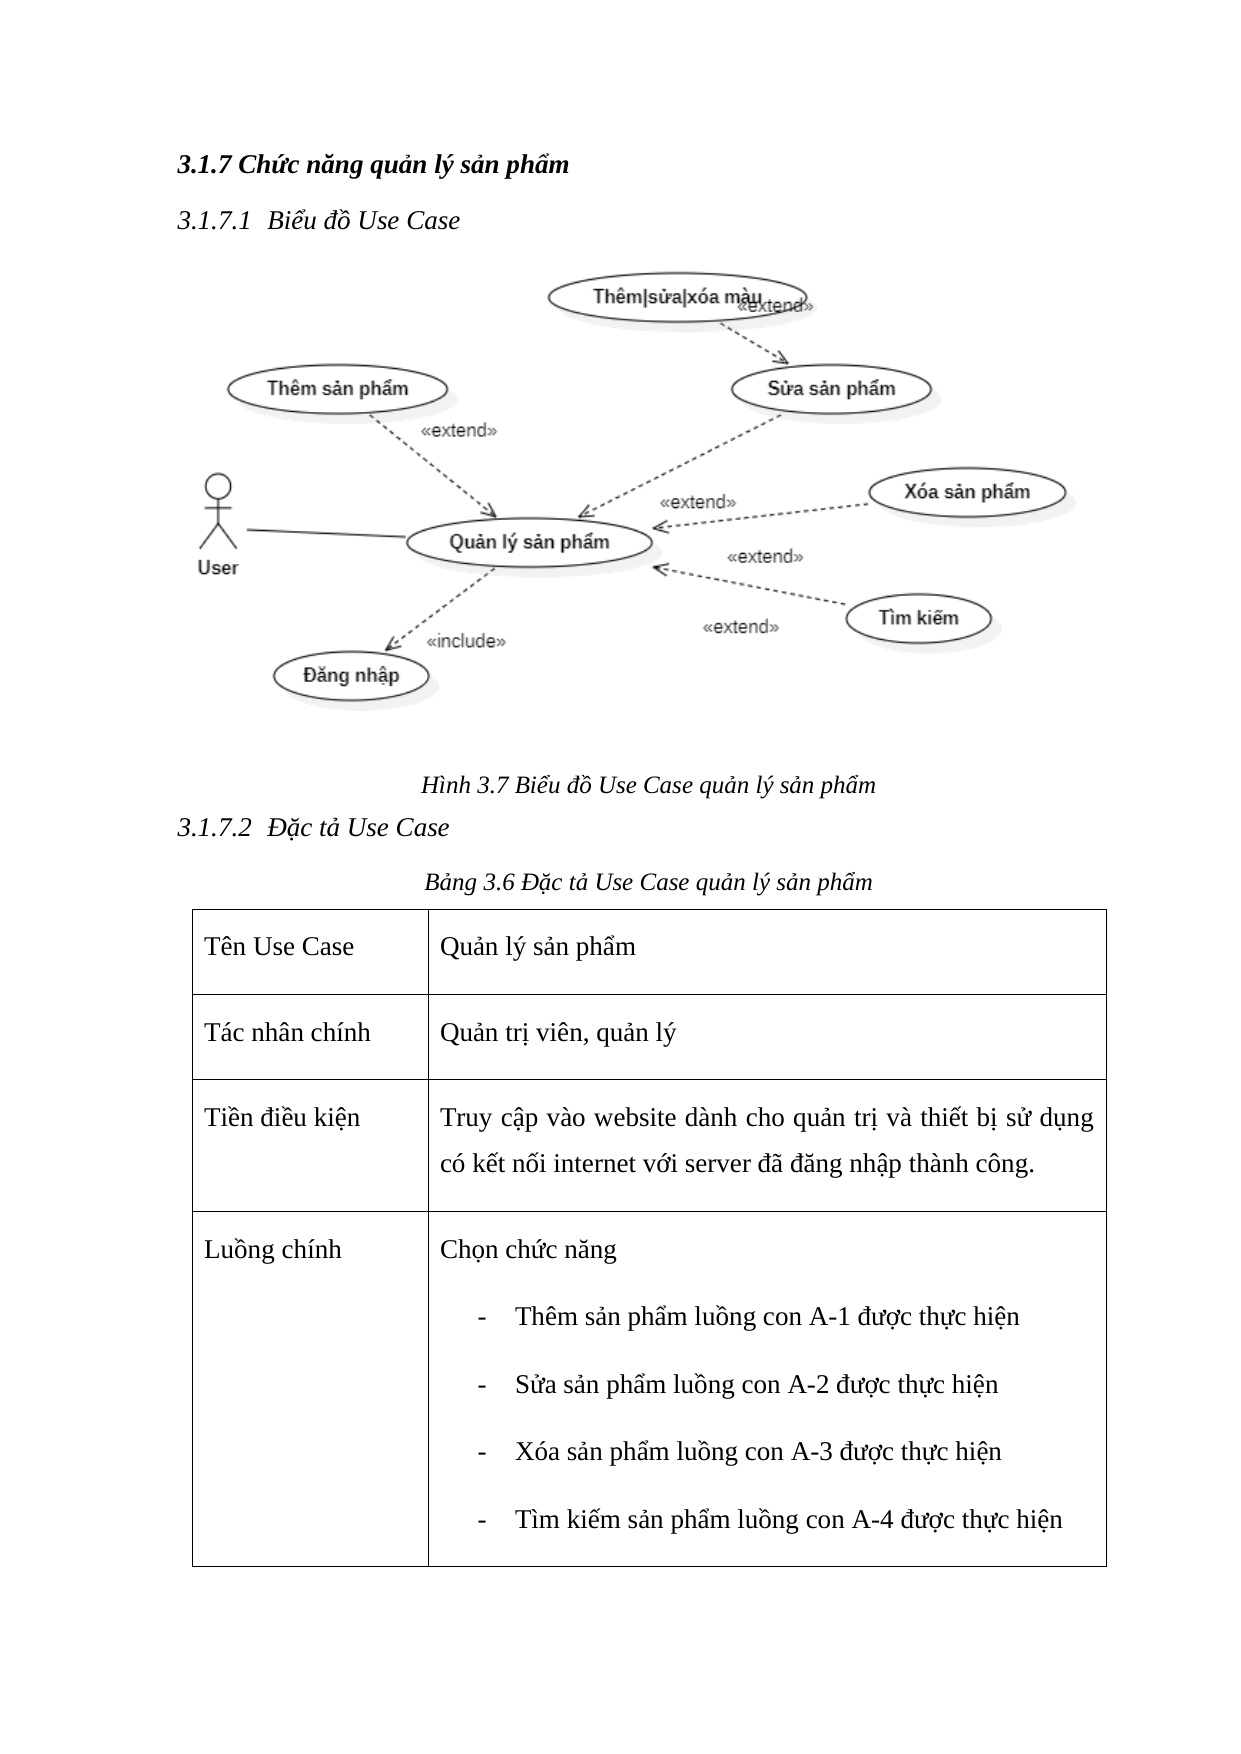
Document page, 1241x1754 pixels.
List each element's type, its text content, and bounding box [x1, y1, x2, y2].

table_cell Tiền điều kiện [193, 1080, 428, 1211]
text Hình 3.7 Biểu đồ Use Case quản lý sản phẩm [177, 770, 1122, 799]
text Bảng 3.6 Đặc tả Use Case quản lý sản phẩm [177, 867, 1122, 896]
subtitle Biểu đồ Use Case [177, 204, 1122, 235]
table_cell Quản trị viên, quản lý [429, 995, 1106, 1079]
subtitle Chức năng quản lý sản phẩm [177, 148, 1122, 179]
table_header Quản lý sản phẩm [429, 910, 1106, 994]
table_cell Truy cập vào website dành cho quản trị và thiết bị sử dụng có kết nối internet với server đã đăng nhập thành công. [429, 1080, 1106, 1211]
table_header Tên Use Case [193, 910, 428, 994]
table_cell Tác nhân chính [193, 995, 428, 1079]
subtitle Đặc tả Use Case [177, 811, 1122, 842]
picture [177, 260, 1123, 758]
table_cell Chọn chức năng Thêm sản phẩm luồng con A-1 được thực hiện Sửa sản phẩm luồng con A-2 được thực hiện Xóa sản phẩm luồng con A-3 được thực hiện Tìm kiếm sản phẩm luồng con A-4 được thực hiện [429, 1212, 1106, 1566]
table_cell Luồng chính [193, 1212, 428, 1566]
